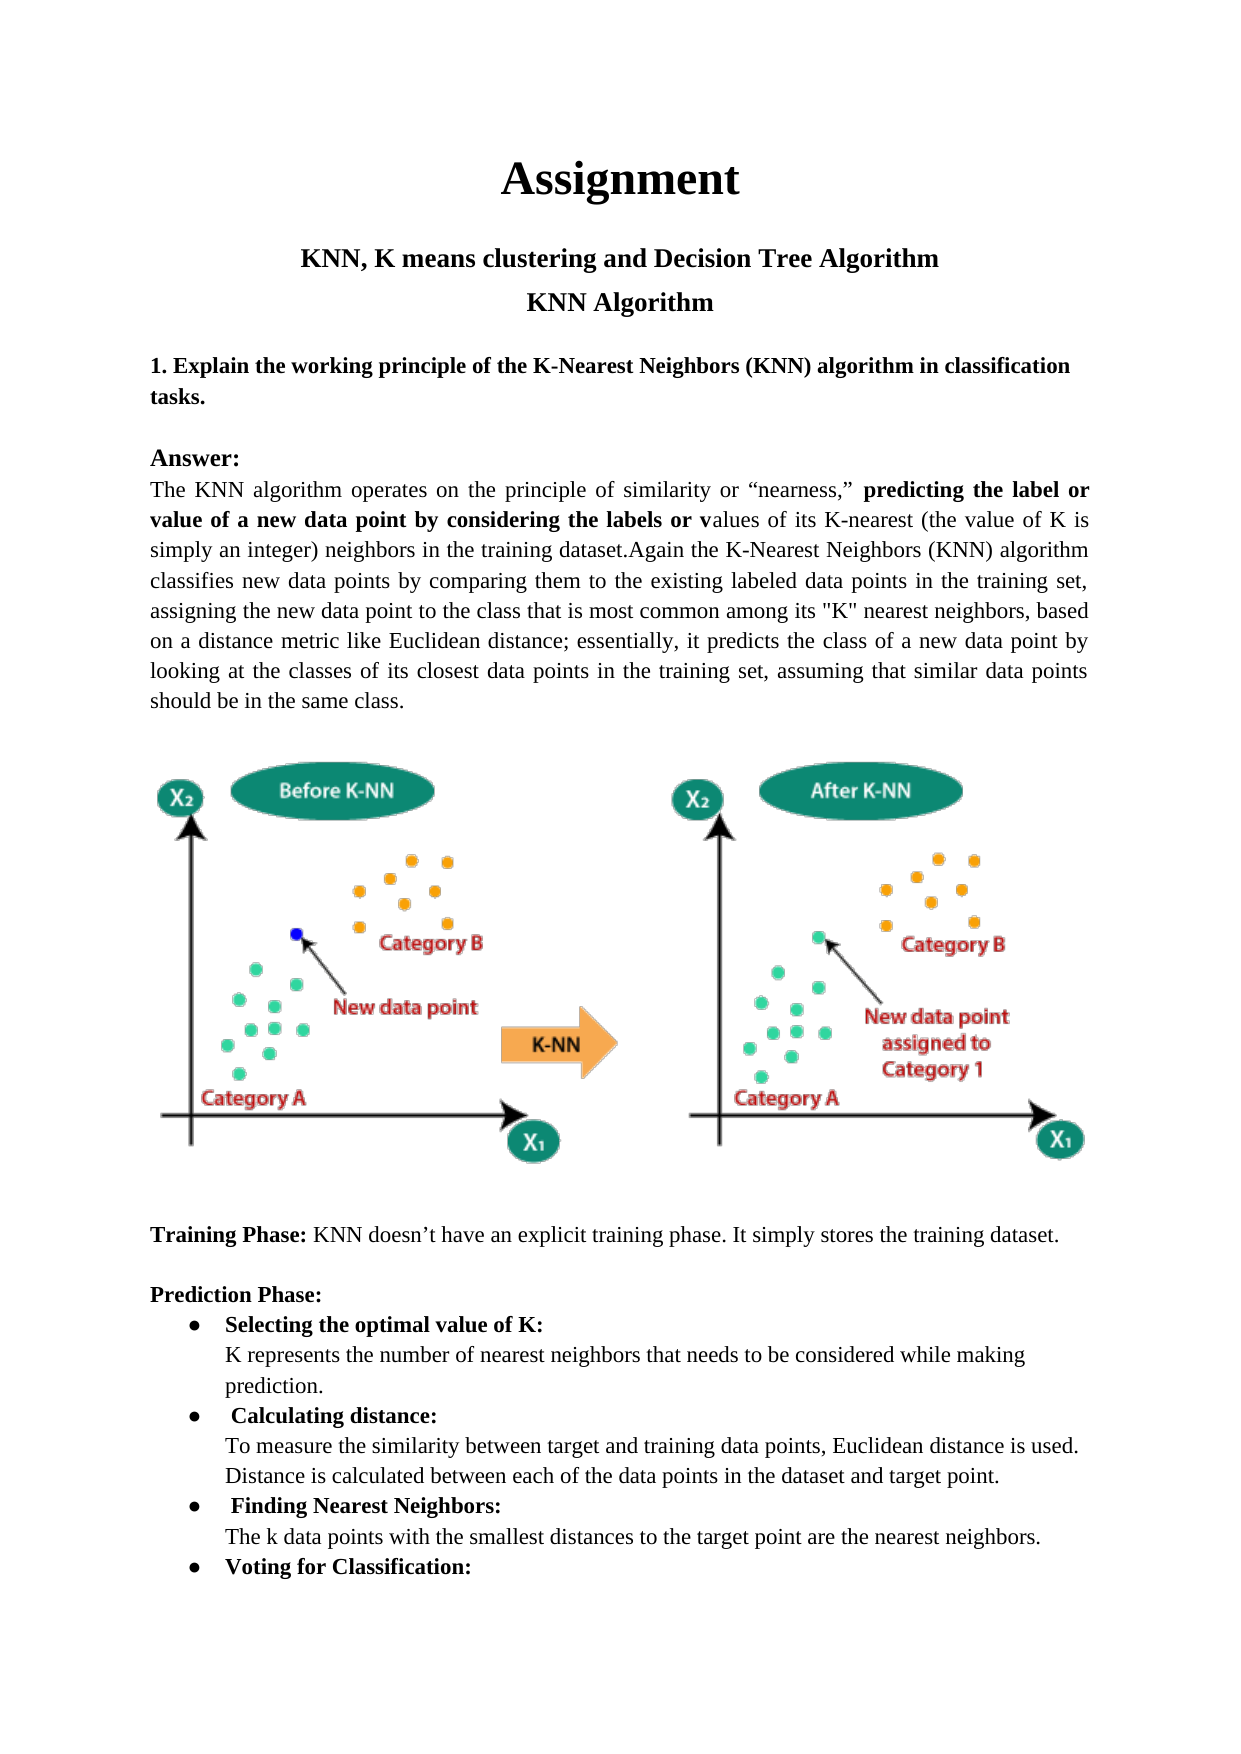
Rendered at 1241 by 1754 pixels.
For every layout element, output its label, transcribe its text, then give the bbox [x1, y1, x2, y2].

text Answer: [150, 443, 1090, 472]
list Finding Nearest Neighbors: [187, 1492, 1090, 1519]
picture [150, 717, 1088, 1187]
list Selecting the optimal value of K: [187, 1311, 1090, 1338]
text K represents the number of nearest neighbors that needs to be considered while making prediction. [225, 1341, 1090, 1398]
text 1. Explain the working principle of the K-Nearest Neighbors (KNN) algorithm in classification tasks. [150, 352, 1090, 409]
subtitle KNN, K means clustering and Decision Tree Algorithm [150, 242, 1090, 274]
text KNN Algorithm [150, 287, 1090, 318]
list Calculating distance: [187, 1402, 1090, 1428]
text The k data points with the smallest distances to the target point are the nearest neighbors. [225, 1523, 1090, 1549]
text To measure the similarity between target and training data points, Euclidean distance is used. Distance is calculated between each of the data points in the dataset and target point. [225, 1432, 1090, 1489]
text Training Phase: KNN doesn’t have an explicit training phase. It simply stores the training dataset. [150, 1221, 1090, 1247]
text The KNN algorithm operates on the principle of similarity or “nearness,” predicting the label or value of a new data point by considering the labels or values of its K-nearest (the value of K is simply an integer) neighbors in the training dataset.Again the K-Nearest Neighbors (KNN) algorithm classifies new data points by comparing them to the existing labeled data points in the training set, assigning the new data point to the class that is most common among its "K" nearest neighbors, based on a distance metric like Euclidean distance; essentially, it predicts the class of a new data point by looking at the classes of its closest data points in the training set, assuming that similar data points should be in the same class. [150, 476, 1090, 714]
list Voting for Classification: [187, 1553, 1090, 1579]
text Prediction Phase: [150, 1281, 1090, 1307]
title Assignment [150, 150, 1090, 205]
